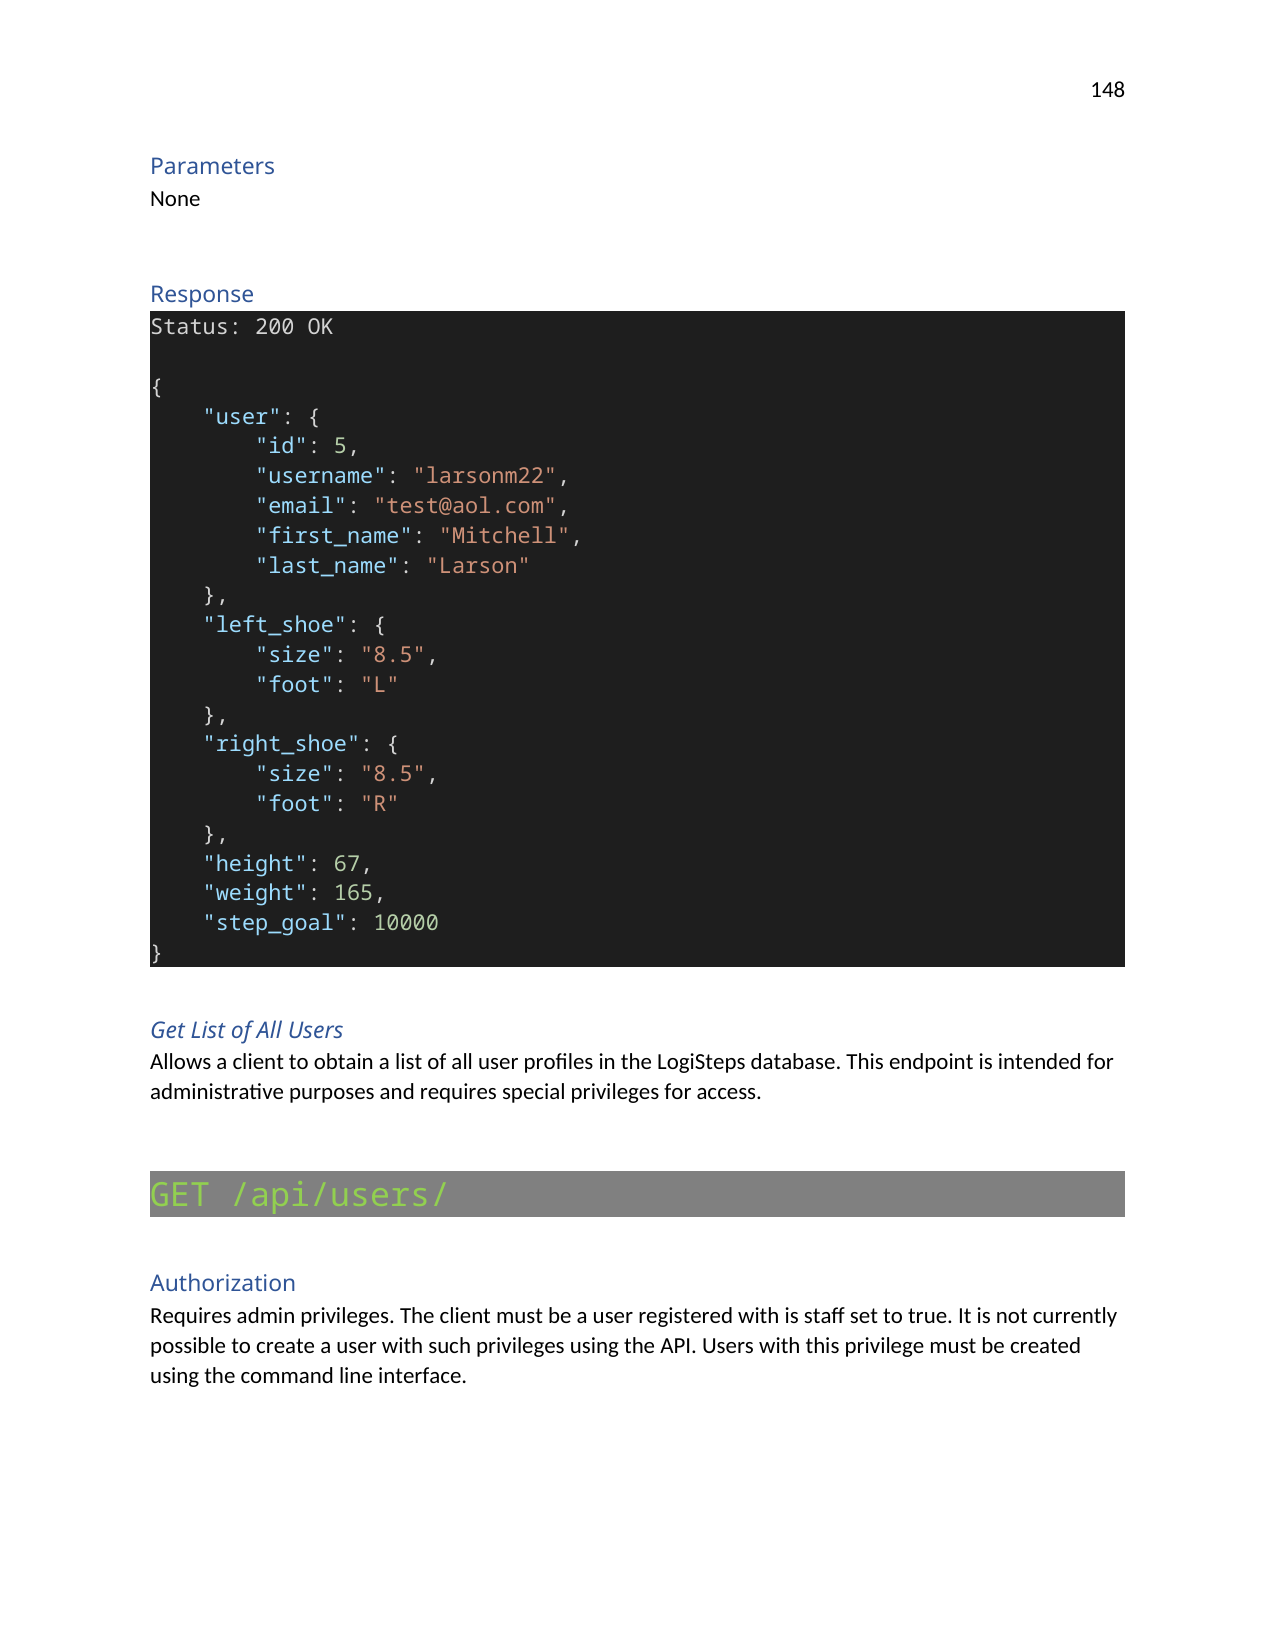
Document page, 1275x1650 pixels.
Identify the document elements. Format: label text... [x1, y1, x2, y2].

text }, [150, 698, 1125, 728]
text "step_goal": 10000 [150, 907, 1125, 937]
text "size": "8.5", [150, 639, 1125, 669]
text Requires admin privileges. The client must be a user registered with is staff set to true. It is not currently possible to create a user with such privileges using the API. Users with this privilege must be created using the command line interface. [150, 1301, 1125, 1389]
subtitle Parameters [150, 150, 1125, 181]
text { [150, 371, 1125, 401]
text }, [150, 818, 1125, 847]
text "left_shoe": { [150, 609, 1125, 639]
text "height": 67, [150, 847, 1125, 877]
text "foot": "R" [150, 788, 1125, 818]
text "foot": "L" [150, 669, 1125, 698]
text "user": { [150, 401, 1125, 430]
text }, [150, 579, 1125, 609]
text } [150, 937, 1125, 967]
text "size": "8.5", [150, 758, 1125, 788]
subtitle Get List of All Users [150, 1013, 1125, 1045]
text "id": 5, [150, 430, 1125, 460]
text "weight": 165, [150, 877, 1125, 907]
text "first_name": "Mitchell", [150, 520, 1125, 549]
text Status: 200 OK [150, 311, 1125, 341]
text GET /api/users/ [150, 1171, 1125, 1217]
subtitle Authorization [150, 1267, 1125, 1298]
text "right_shoe": { [150, 728, 1125, 758]
text None [150, 184, 1125, 212]
text "last_name": "Larson" [150, 549, 1125, 579]
text Allows a client to obtain a list of all user profiles in the LogiSteps database. This endpoint is intended for administrative purposes and requires special privileges for access. [150, 1047, 1125, 1106]
text "username": "larsonm22", [150, 460, 1125, 490]
subtitle Response [150, 277, 1125, 309]
text "email": "test@aol.com", [150, 490, 1125, 520]
